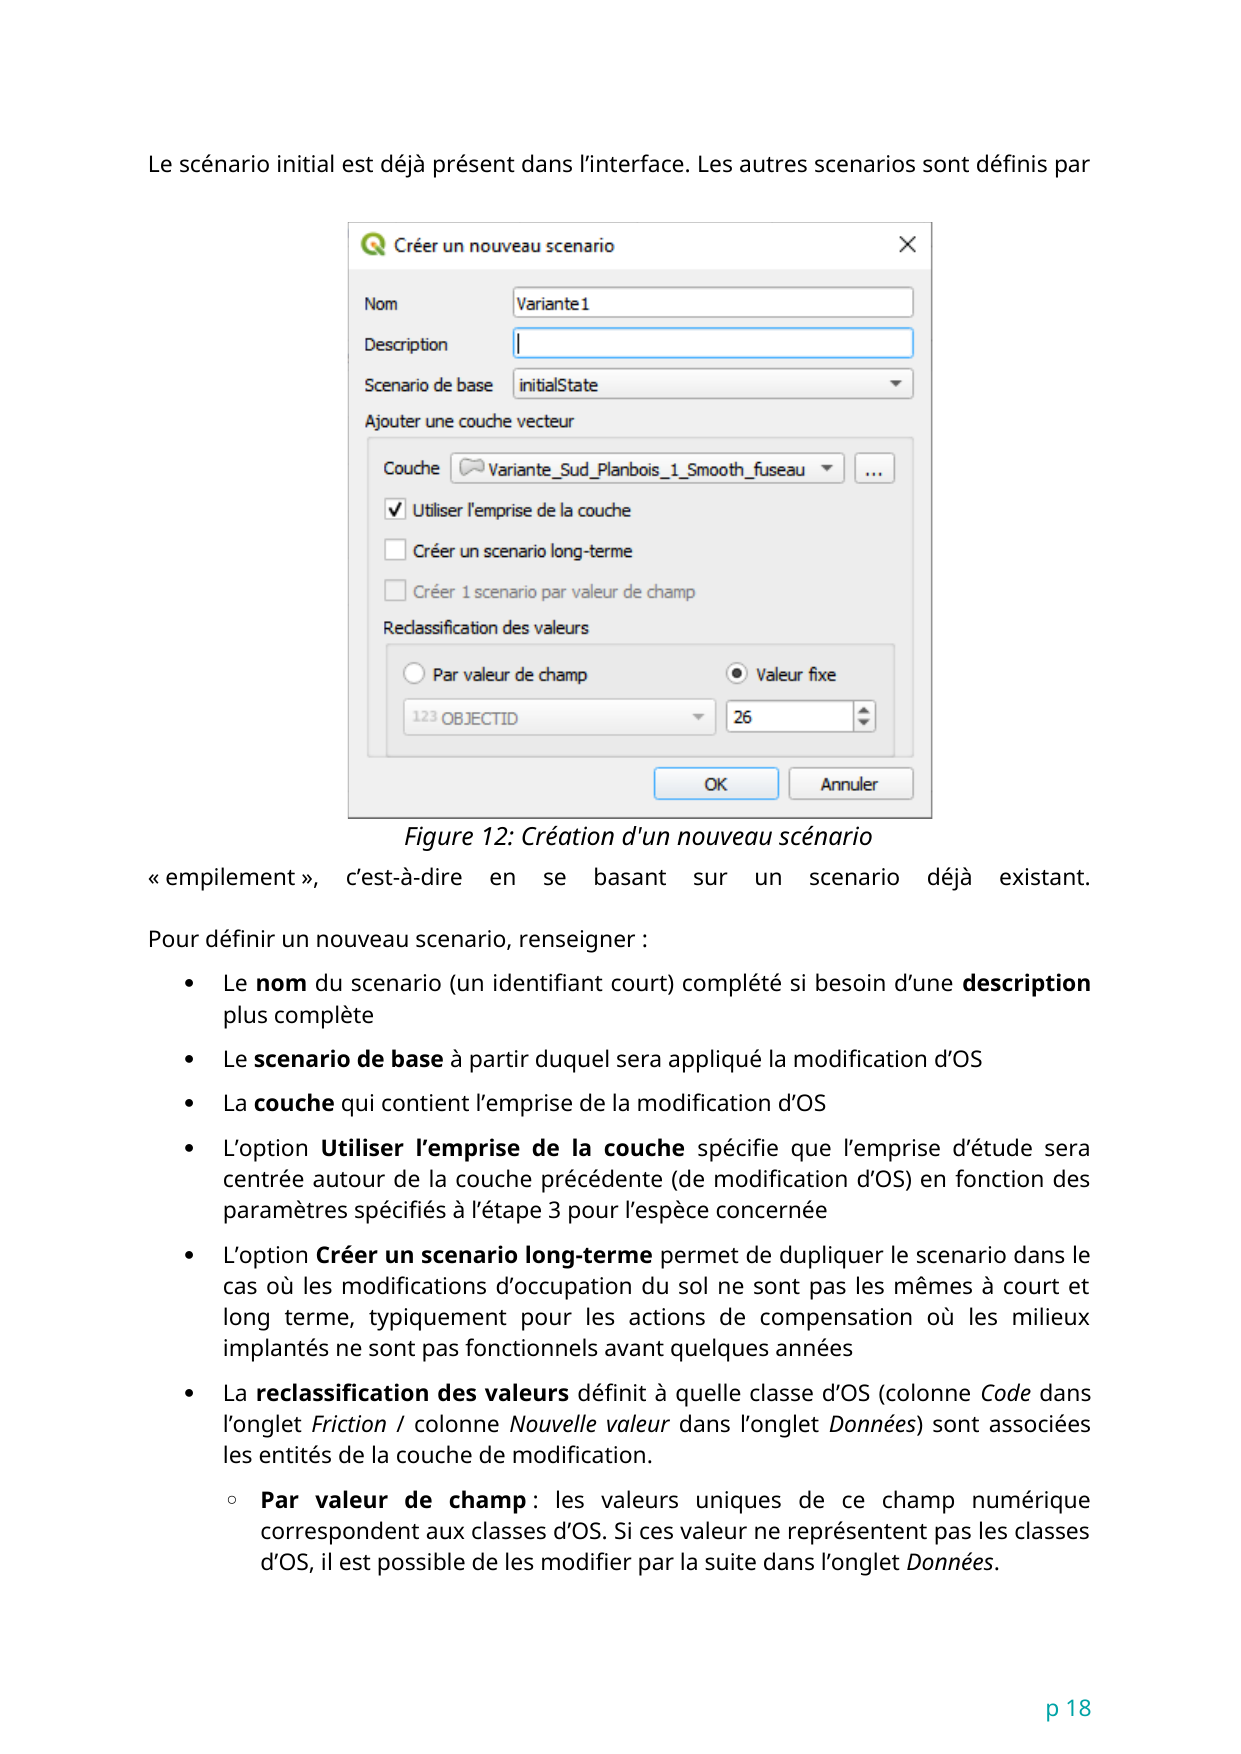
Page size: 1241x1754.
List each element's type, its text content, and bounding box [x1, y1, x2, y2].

picture [347, 222, 933, 819]
list La reclassification des valeurs définit à quelle classe d’OS (colonne Code dans l’onglet Friction / colonne Nouvelle valeur dans l’onglet Données) sont associées les entités de la couche de modification. [185, 1377, 1091, 1470]
list L’option Créer un scenario long-terme permet de dupliquer le scenario dans le cas où les modifications d’occupation du sol ne sont pas les mêmes à court et long terme, typiquement pour les actions de compensation où les milieux implantés ne sont pas fonctionnels avant quelques années [185, 1238, 1091, 1363]
list Le scenario de base à partir duquel sera appliqué la modification d’OS [185, 1043, 1091, 1074]
list Le nom du scenario (un identifiant court) complété si besoin d’une description plus complète [185, 967, 1091, 1030]
list L’option Utiliser l’emprise de la couche spécifie que l’emprise d’étude sera centrée autour de la couche précédente (de modification d’OS) en fonction des paramètres spécifiés à l’étape 3 pour l’espèce concernée [185, 1132, 1091, 1225]
list La couche qui contient l’emprise de la modification d’OS [185, 1087, 1091, 1118]
list Par valeur de champ : les valeurs uniques de ce champ numérique correspondent aux classes d’OS. Si ces valeur ne représentent pas les classes d’OS, il est possible de les modifier par la suite dans l’onglet Données. [223, 1483, 1091, 1577]
